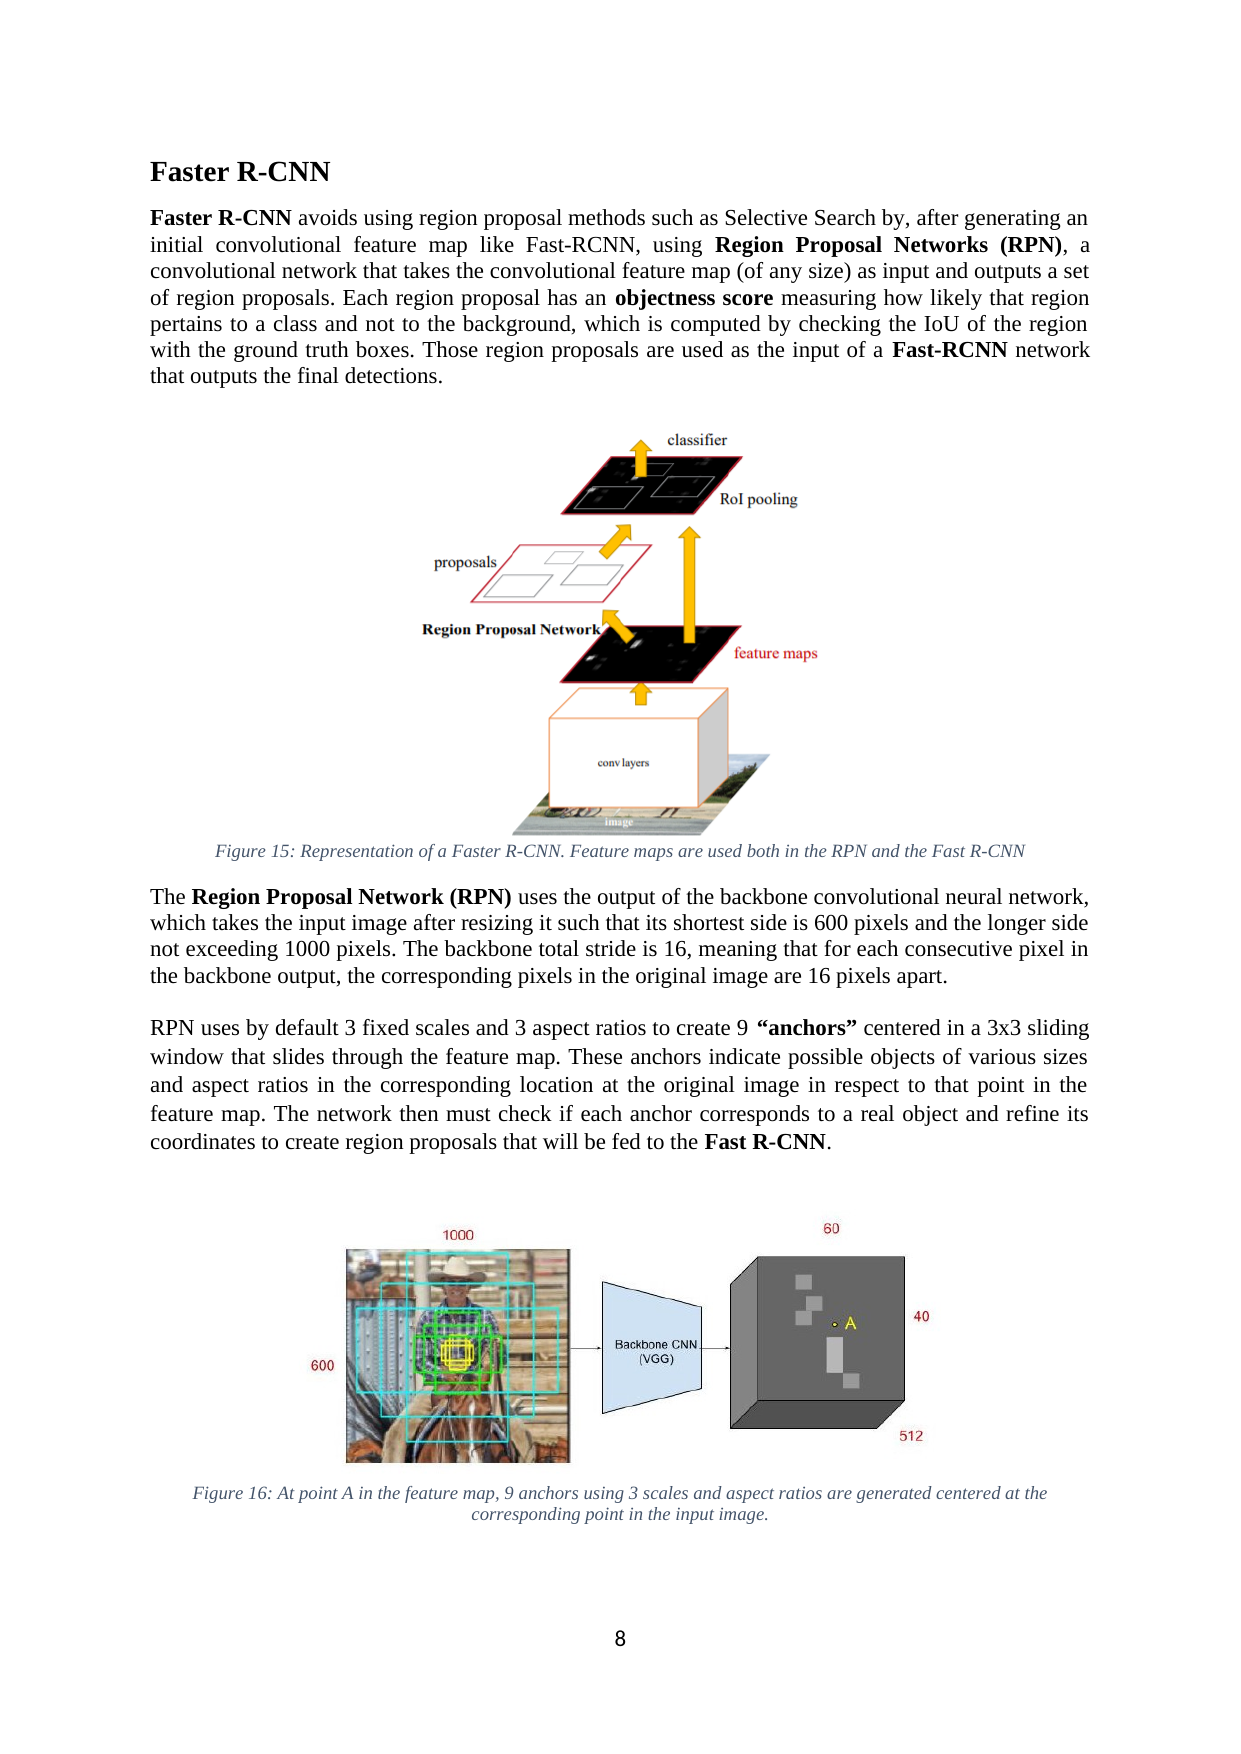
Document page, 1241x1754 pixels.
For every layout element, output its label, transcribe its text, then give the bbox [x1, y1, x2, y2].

picture [405, 415, 836, 841]
text Faster R-CNN avoids using region proposal methods such as Selective Search by, after generating an initial convolutional feature map like Fast-RCNN, using Region Proposal Networks (RPN), a convolutional network that takes the convolutional feature map (of any size) as input and outputs a set of region proposals. Each region proposal has an objectness score measuring how likely that region pertains to a class and not to the background, which is computed by checking the IoU of the region with the ground truth boxes. Those region proposals are used as the input of a Fast-RCNN network that outputs the final detections. [150, 204, 1090, 389]
picture [298, 1173, 942, 1482]
text Figure 15: Representation of a Faster R-CNN. Feature maps are used both in the RPN and the Fast R-CNN [150, 840, 1090, 862]
text RPN uses by default 3 fixed scales and 3 aspect ratios to create 9 “anchors” centered in a 3x3 sliding window that slides through the feature map. These anchors indicate possible objects of various sizes and aspect ratios in the corresponding location at the original image in respect to that point in the feature map. The network then must check if each anchor corresponds to a real object and refine its coordinates to create region proposals that will be fed to the Fast R-CNN. [150, 1014, 1090, 1154]
text Figure 16: At point A in the feature map, 9 anchors using 3 scales and aspect ratios are generated centered at the corresponding point in the input image. [150, 1482, 1090, 1525]
text The Region Proposal Network (RPN) uses the output of the backbone convolutional neural network, which takes the input image after resizing it such that its shortest side is 600 pixels and the longer side not exceeding 1000 pixels. The backbone total stride is 16, meaning that for each consecutive pixel in the backbone output, the corresponding pixels in the original image are 16 pixels apart. [150, 883, 1090, 988]
subtitle Faster R-CNN [150, 154, 1090, 188]
